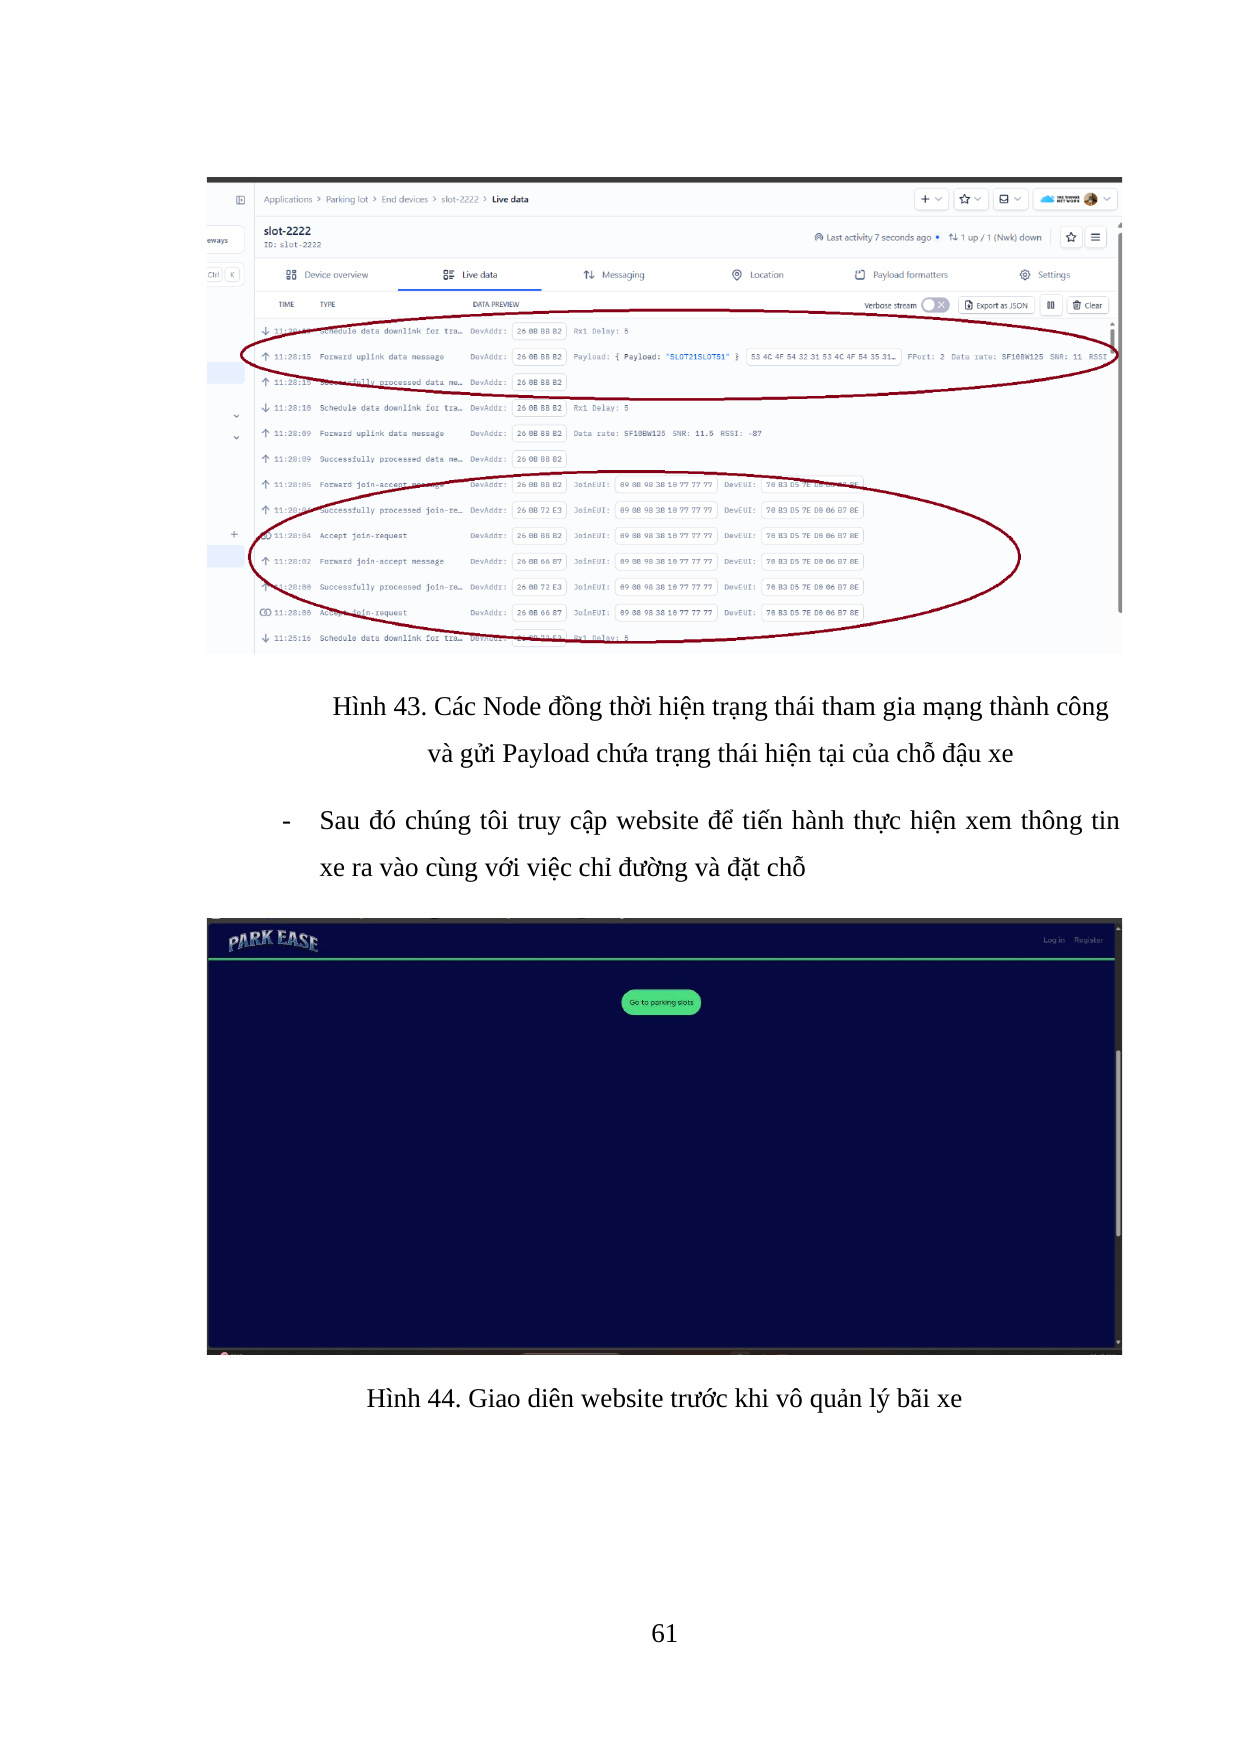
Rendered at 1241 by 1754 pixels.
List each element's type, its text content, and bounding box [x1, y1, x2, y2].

text Hình 43. Các Node đồng thời hiện trạng thái tham gia mạng thành công và gửi Payload chứa trạng thái hiện tại của chỗ đậu xe [319, 690, 1122, 768]
picture [206, 177, 1123, 654]
text Hình 44. Giao diên website trước khi vô quản lý bãi xe [207, 1382, 1122, 1413]
picture [206, 918, 1123, 1355]
list Sau đó chúng tôi truy cập website để tiến hành thực hiện xem thông tin xe ra vào cùng với việc chỉ đường và đặt chỗ [282, 804, 1122, 882]
